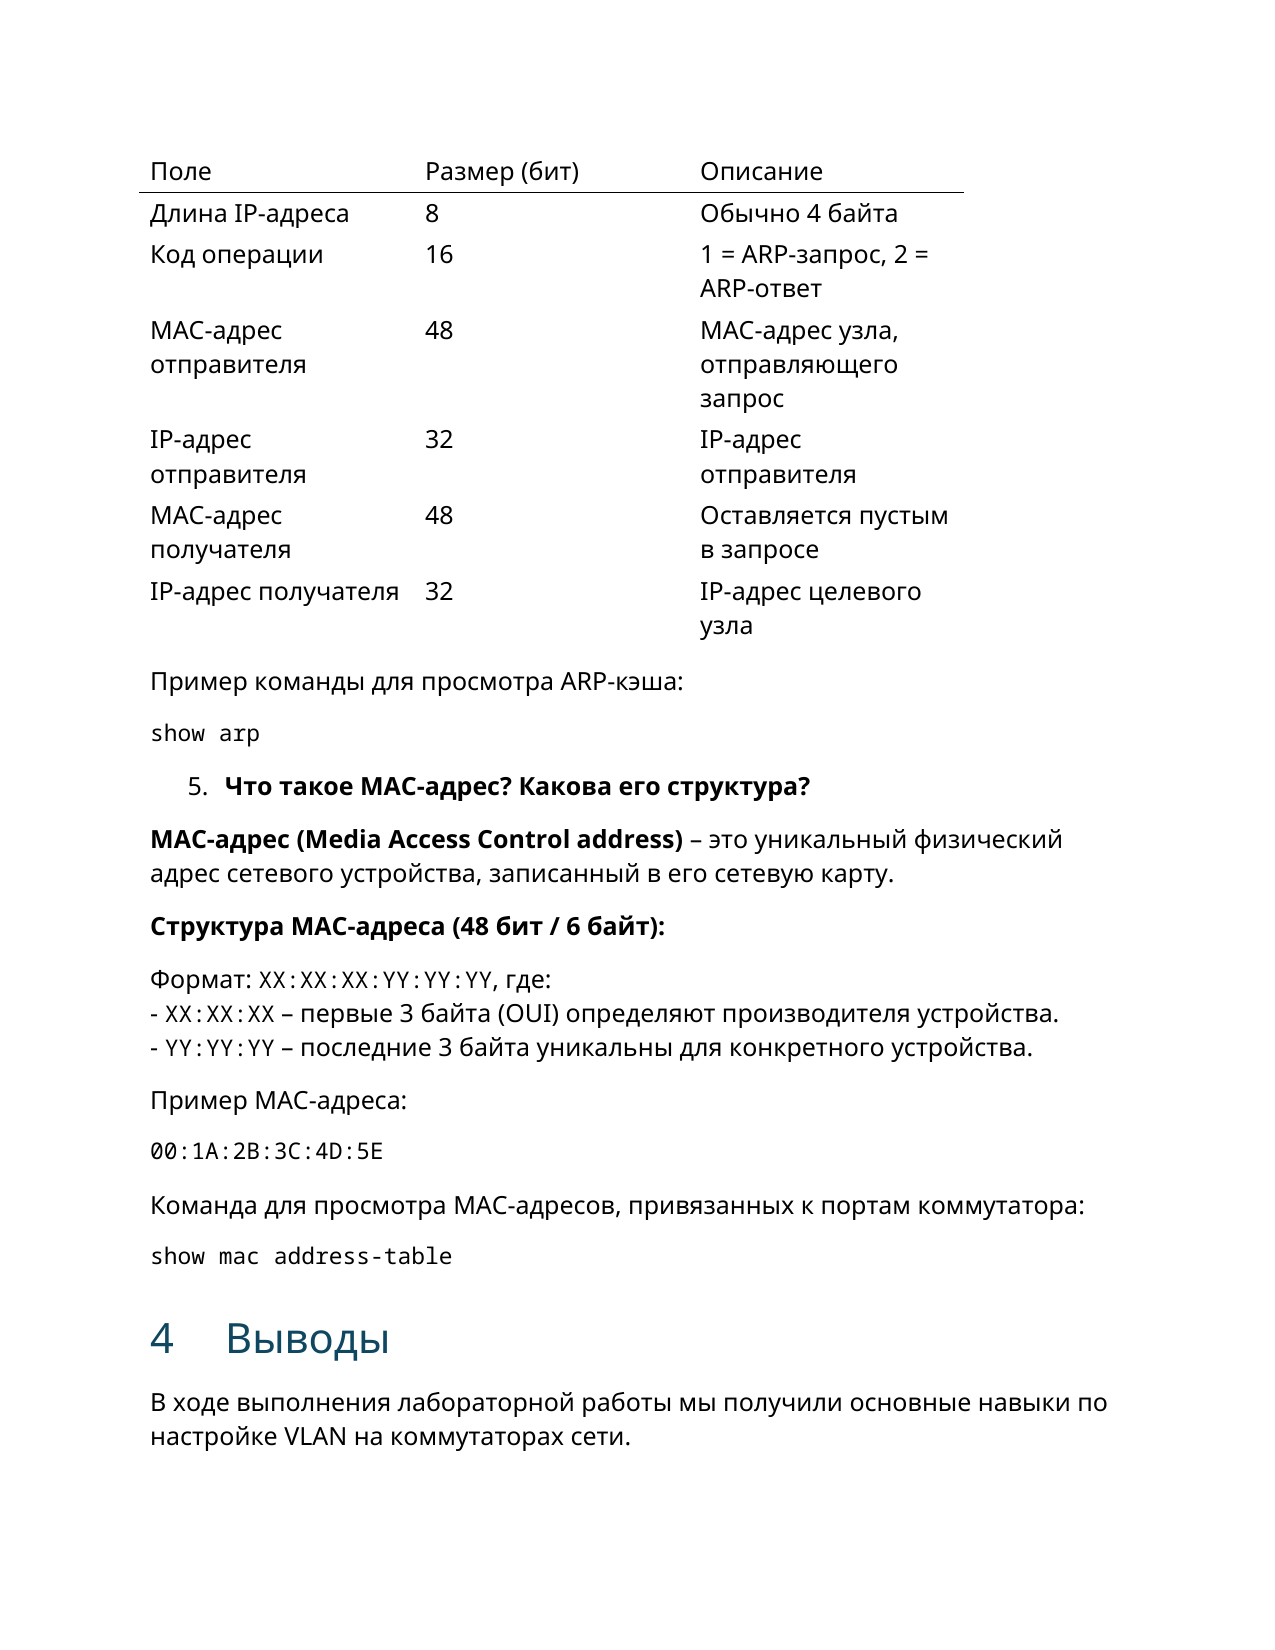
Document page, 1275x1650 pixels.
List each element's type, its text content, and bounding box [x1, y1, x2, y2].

text Формат: XX:XX:XX:YY:YY:YY, где: - XX:XX:XX – первые 3 байта (OUI) определяют производителя устройства. - YY:YY:YY – последние 3 байта уникальны для конкретного устройства. [150, 961, 1125, 1064]
table_cell MAC-адрес получателя [139, 494, 414, 570]
table_cell MAC-адрес отправителя [139, 309, 414, 418]
table_cell Обычно 4 байта [689, 193, 964, 233]
table_cell IP-адрес получателя [139, 570, 414, 645]
text Пример MAC-адреса: [150, 1082, 1125, 1116]
table_header Размер (бит) [414, 150, 689, 192]
table_cell Оставляется пустым в запросе [689, 494, 964, 570]
text В ходе выполнения лабораторной работы мы получили основные навыки по настройке VLAN на коммутаторах сети. [150, 1384, 1125, 1452]
text Структура MAC-адреса (48 бит / 6 байт): [150, 909, 1125, 943]
table_cell 48 [414, 309, 689, 418]
table_cell 16 [414, 233, 689, 309]
table_cell 32 [414, 570, 689, 645]
text Команда для просмотра MAC-адресов, привязанных к портам коммутатора: [150, 1187, 1125, 1221]
table_header Поле [139, 150, 414, 192]
table_cell IP-адрес отправителя [139, 419, 414, 494]
subtitle 4 Выводы [150, 1309, 1125, 1366]
table_cell IP-адрес целевого узла [689, 570, 964, 645]
table_cell MAC-адрес узла, отправляющего запрос [689, 309, 964, 418]
table_cell 1 = ARP-запрос, 2 = ARP-ответ [689, 233, 964, 309]
text show arp [150, 717, 1125, 748]
table_header Описание [689, 150, 964, 192]
text Пример команды для просмотра ARP-кэша: [150, 664, 1125, 698]
table_cell Код операции [139, 233, 414, 309]
text show mac address-table [150, 1240, 1125, 1271]
table_cell 48 [414, 494, 689, 570]
table_cell 32 [414, 419, 689, 494]
text MAC-адрес (Media Access Control address) – это уникальный физический адрес сетевого устройства, записанный в его сетевую карту. [150, 822, 1125, 890]
table_cell IP-адрес отправителя [689, 419, 964, 494]
table_cell Длина IP-адреса [139, 193, 414, 233]
text 00:1A:2B:3C:4D:5E [150, 1135, 1125, 1166]
table_cell 8 [414, 193, 689, 233]
list Что такое MAC-адрес? Какова его структура? [187, 769, 1125, 803]
